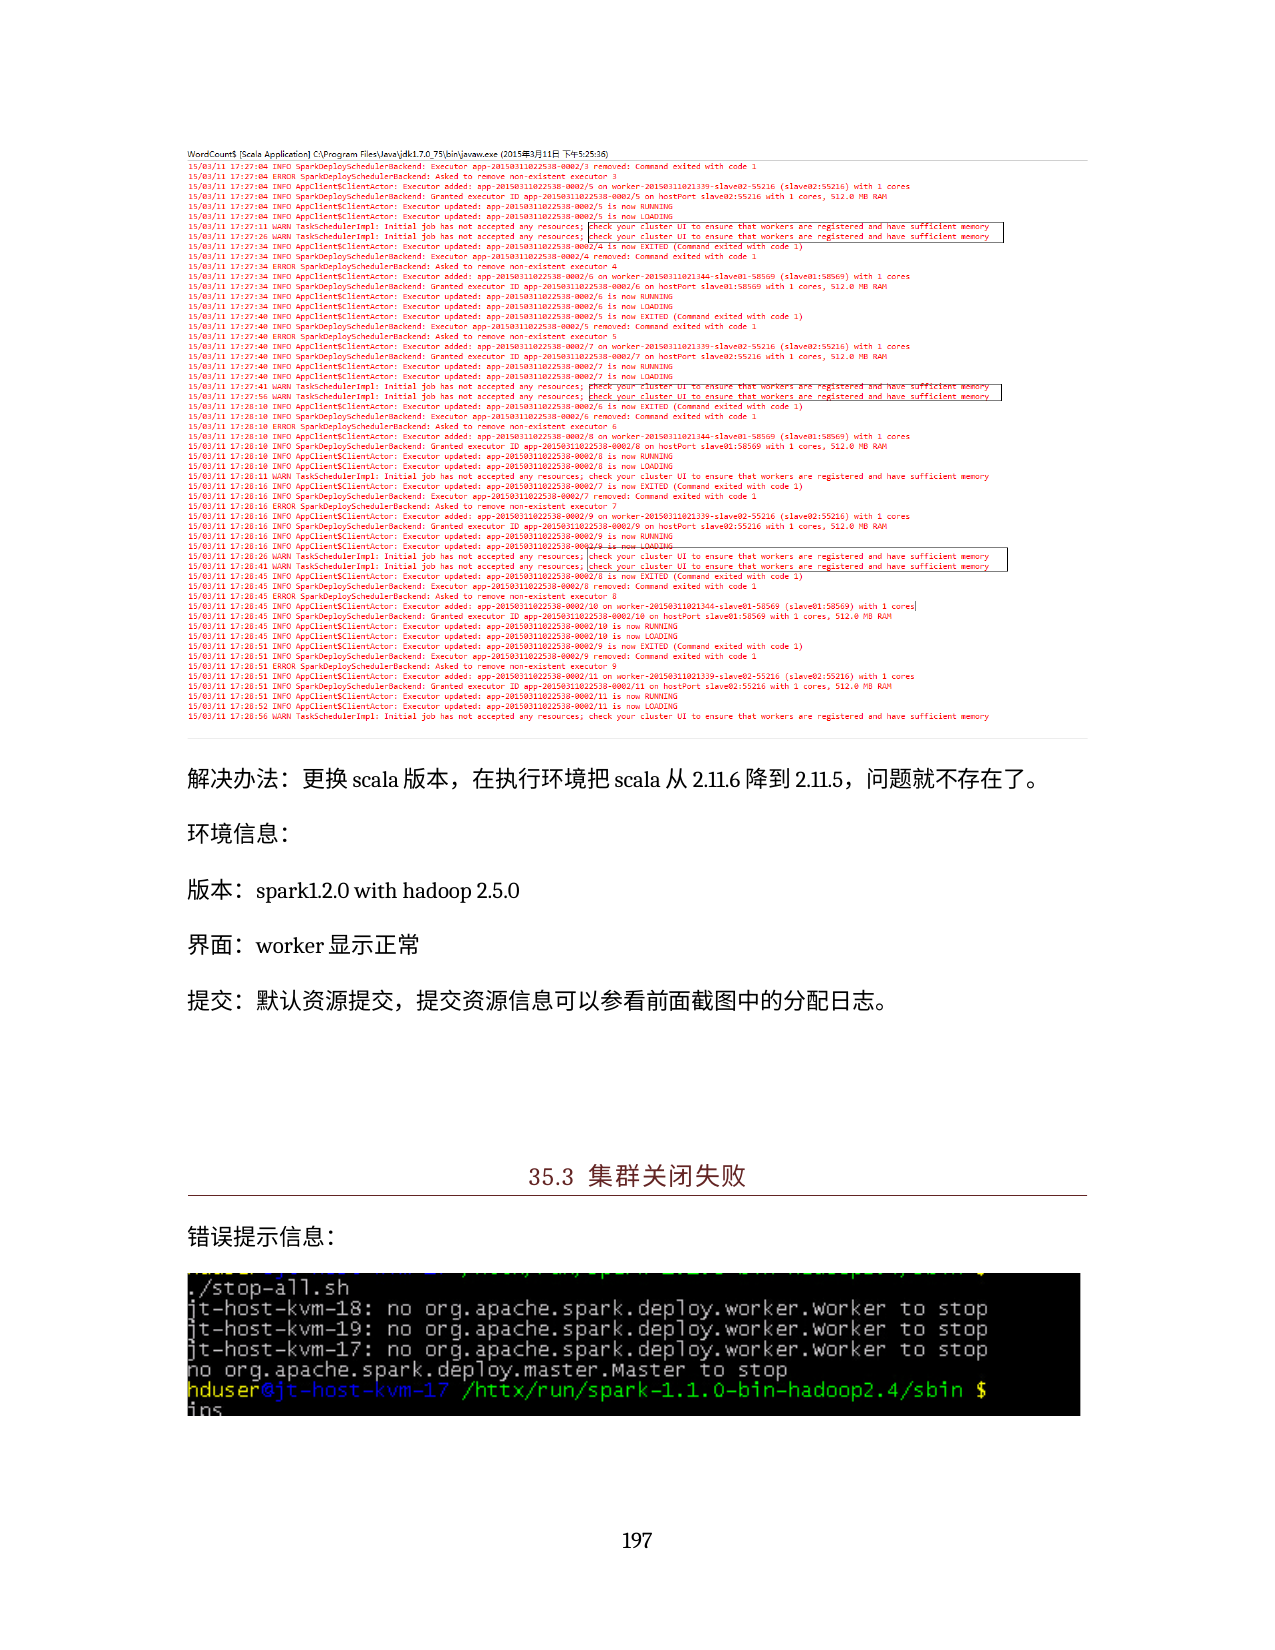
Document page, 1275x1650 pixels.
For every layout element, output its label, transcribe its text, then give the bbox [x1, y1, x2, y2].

picture [187, 150, 1088, 739]
text 错误提示信息： [187, 1218, 1087, 1252]
text 界面：worker显示正常 [187, 927, 1087, 961]
subtitle 集群关闭失败 [187, 1156, 1087, 1196]
text 提交：默认资源提交，提交资源信息可以参看前面截图中的分配日志。 [187, 983, 1087, 1016]
text 解决办法：更换scala版本，在执行环境把scala从2.11.6降到2.11.5，问题就不存在了。 [187, 761, 1087, 794]
picture [187, 1273, 1081, 1416]
text 版本：spark1.2.0 with hadoop 2.5.0 [187, 872, 1087, 905]
text 环境信息： [187, 816, 1087, 849]
